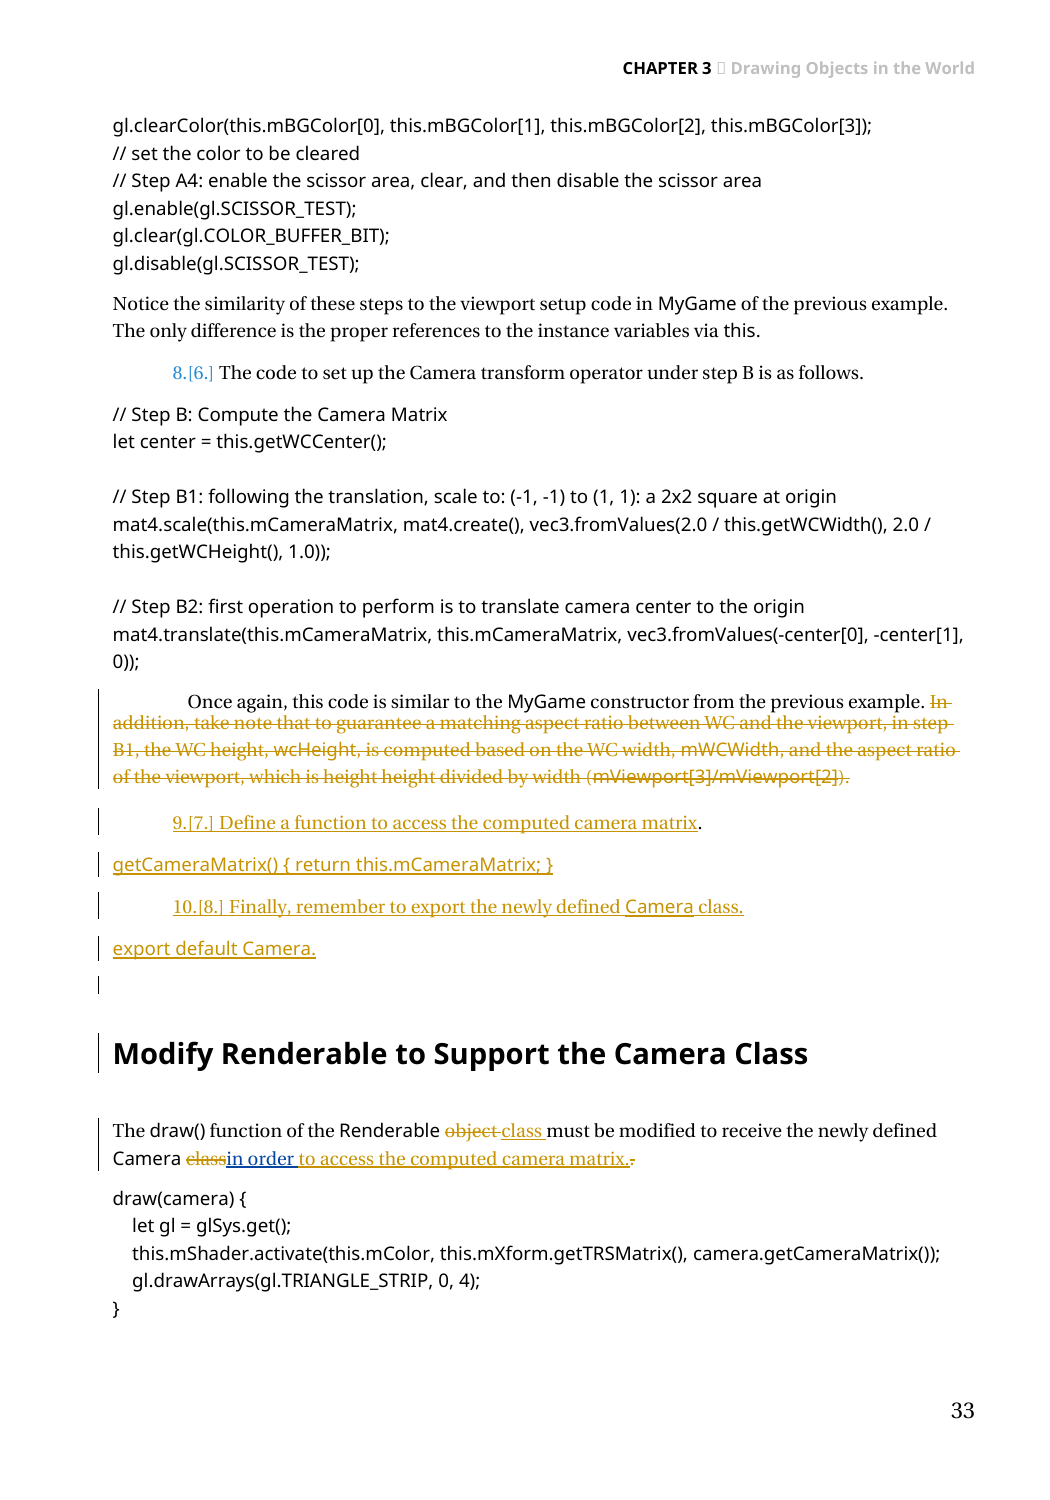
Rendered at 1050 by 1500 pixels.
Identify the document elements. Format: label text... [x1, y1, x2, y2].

text Notice the similarity of these steps to the viewport setup code in MyGame of the previous example. The only difference is the proper references to the instance variables via this. [112, 290, 975, 343]
text draw(camera) { [112, 1185, 975, 1211]
list The code to set up the Camera transform operator under step B is as follows. [172, 357, 885, 384]
text let gl = glSys.get(); [112, 1213, 975, 1238]
text gl.drawArrays(gl.TRIANGLE_STRIP, 0, 4); [112, 1268, 975, 1293]
text // set the color to be cleared [112, 140, 975, 166]
subtitle Modify Renderable to Support the Camera Class [112, 1033, 975, 1073]
text this.mShader.activate(this.mColor, this.mXform.getTRSMatrix(), camera.getCameraMatrix()); [112, 1240, 975, 1266]
text gl.disable(gl.SCISSOR_TEST); [112, 250, 975, 276]
text gl.enable(gl.SCISSOR_TEST); [112, 195, 975, 221]
text gl.clearColor(this.mBGColor[0], this.mBGColor[1], this.mBGColor[2], this.mBGColor[3]); [112, 112, 975, 138]
text gl.clear(gl.COLOR_BUFFER_BIT); [112, 222, 975, 248]
text } [112, 1295, 975, 1321]
list . [172, 808, 885, 835]
text Once again, this code is similar to the MyGame constructor from the previous example. [112, 689, 975, 789]
text // Step B: Compute the Camera Matrix let center = this.getWCCenter(); // Step B1: following the translation, scale to: (-1, -1) to (1, 1): a 2x2 square at origin mat4.scale(this.mCameraMatrix, mat4.create(), vec3.fromValues(2.0 / this.getWCWidth(), 2.0 / this.getWCHeight(), 1.0)); // Step B2: first operation to perform is to translate camera center to the origin mat4.translate(this.mCameraMatrix, this.mCameraMatrix, vec3.fromValues(-center[0], -center[1], 0)); [112, 401, 975, 674]
text The draw() function of the Renderable must be modified to receive the newly defined Camera [112, 1118, 975, 1171]
text // Step A4: enable the scissor area, clear, and then disable the scissor area [112, 167, 975, 193]
